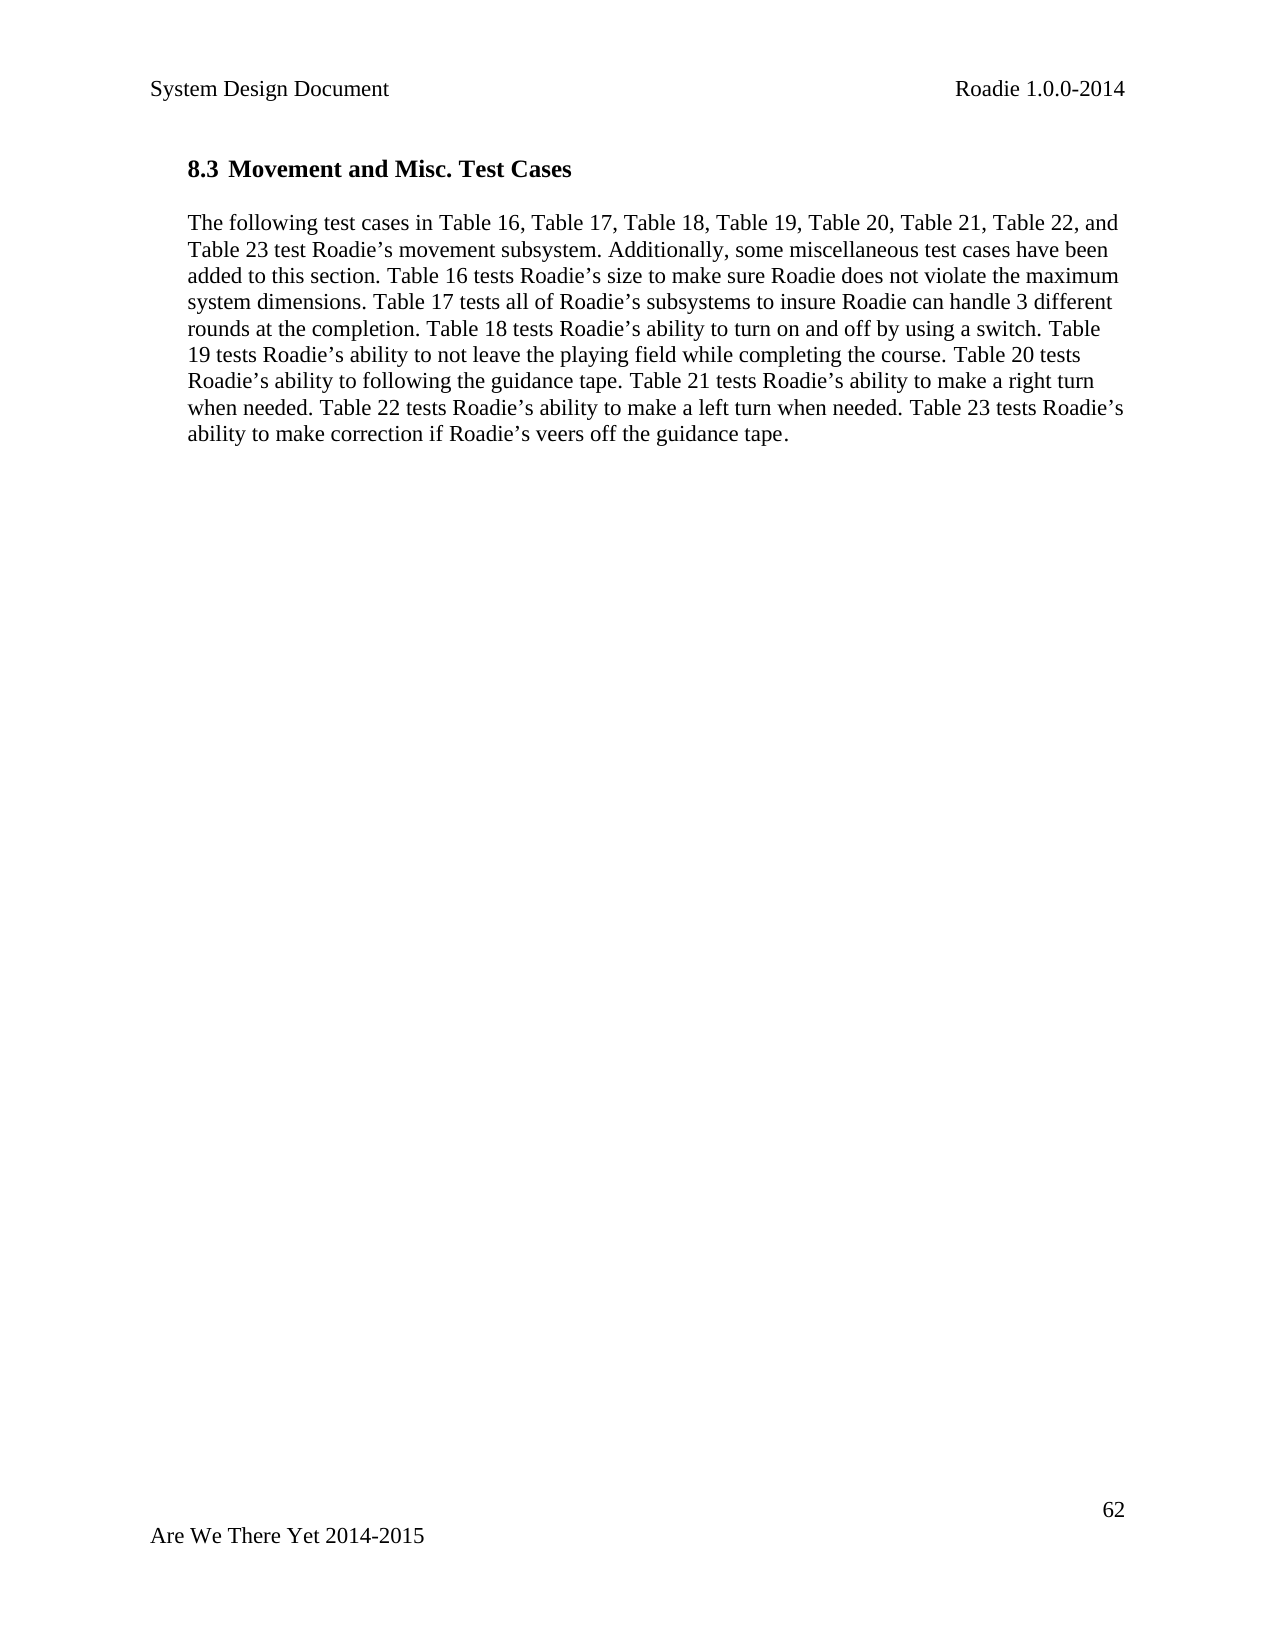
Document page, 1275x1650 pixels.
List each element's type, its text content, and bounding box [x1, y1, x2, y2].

text The following test cases in Table 16, Table 17, Table 18, Table 19, Table 20, Table 21, Table 22, and Table 23 test Roadie’s movement subsystem. Additionally, some miscellaneous test cases have been added to this section. Table 16 tests Roadie’s size to make sure Roadie does not violate the maximum system dimensions. Table 17 tests all of Roadie’s subsystems to insure Roadie can handle 3 different rounds at the completion. Table 18 tests Roadie’s ability to turn on and off by using a switch. Table 19 tests Roadie’s ability to not leave the playing field while completing the course. Table 20 tests Roadie’s ability to following the guidance tape. Table 21 tests Roadie’s ability to make a right turn when needed. Table 22 tests Roadie’s ability to make a left turn when needed. Table 23 tests Roadie’s ability to make correction if Roadie’s veers off the guidance tape. [187, 209, 1125, 446]
subtitle Movement and Misc. Test Cases [187, 154, 1125, 183]
